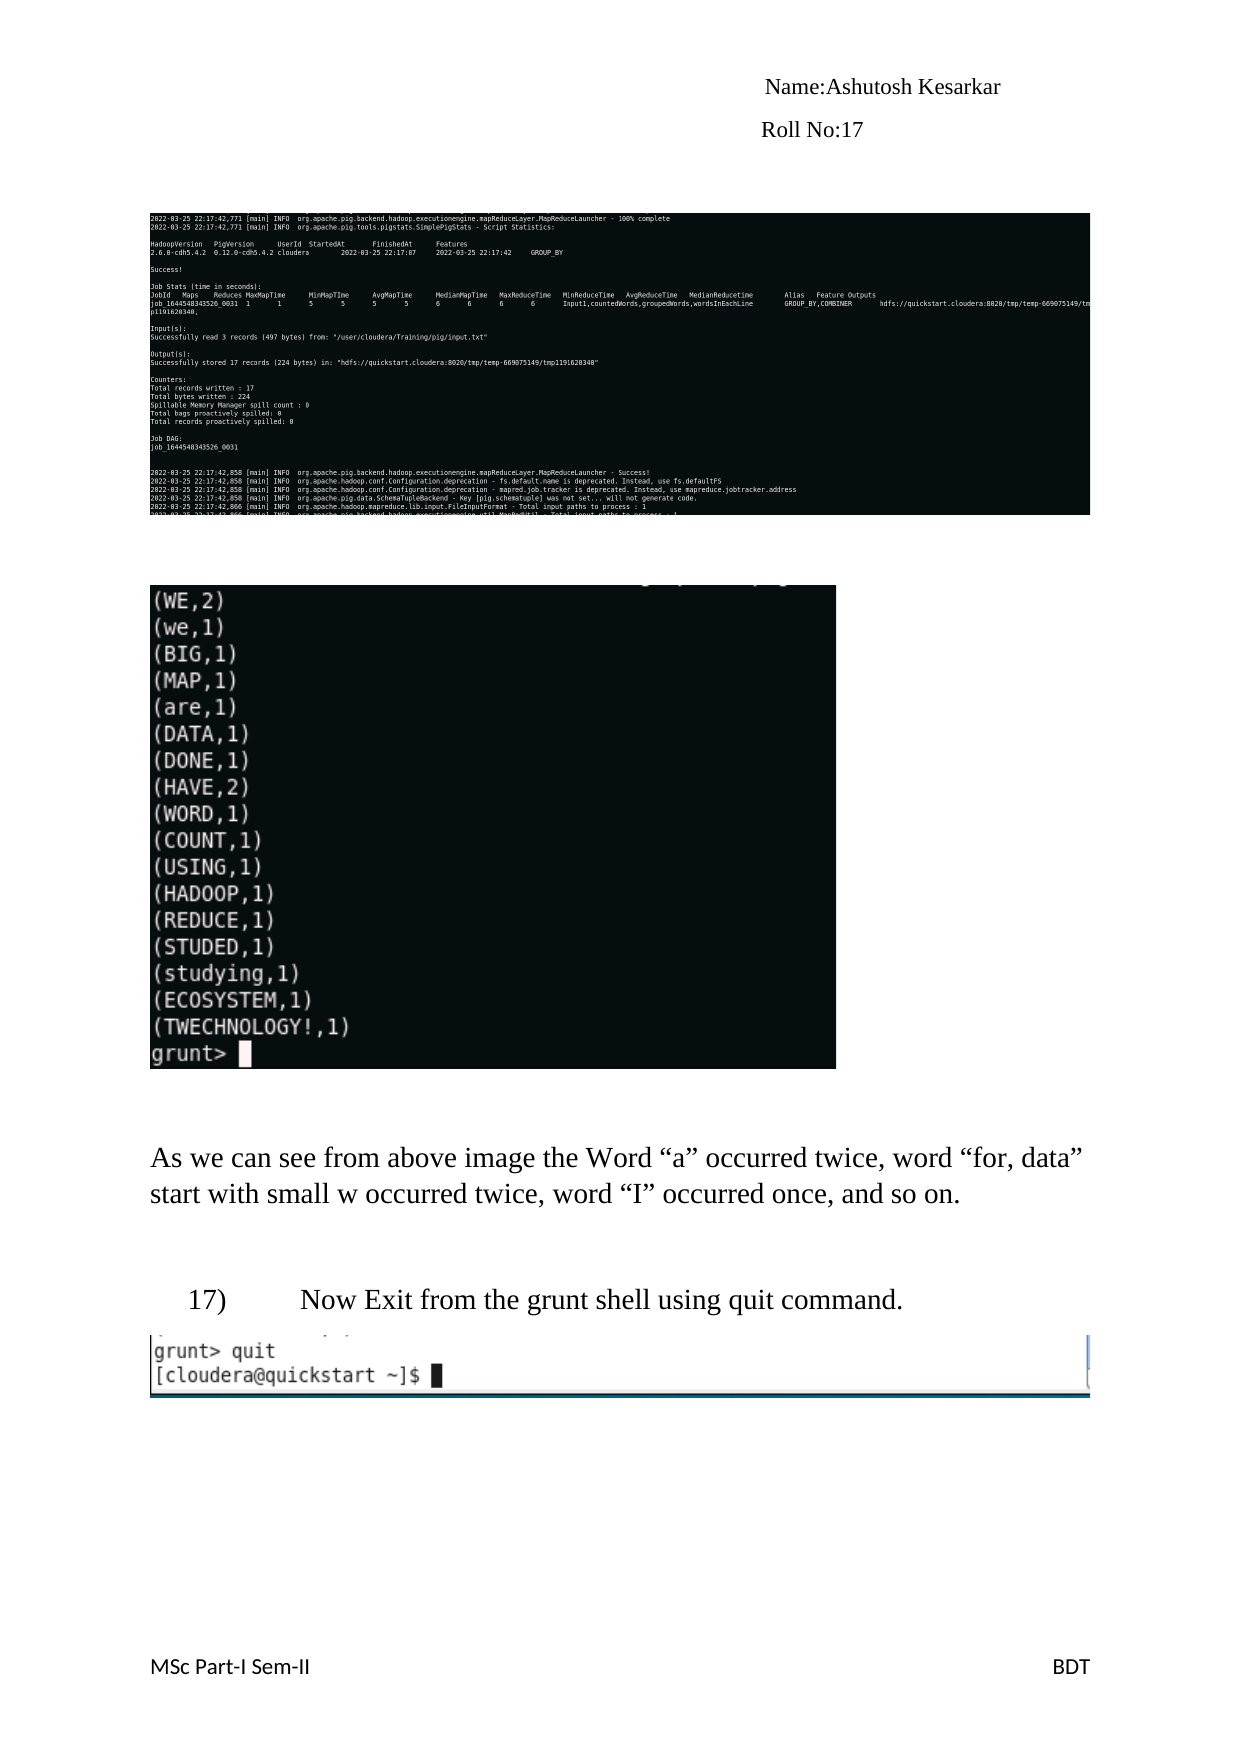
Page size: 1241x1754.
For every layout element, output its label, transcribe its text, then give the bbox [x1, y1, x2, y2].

picture [150, 213, 1091, 515]
text As we can see from above image the Word “a” occurred twice, word “for, data” start with small w occurred twice, word “I” occurred once, and so on. [150, 1140, 1090, 1210]
picture [150, 585, 837, 1069]
list Now Exit from the grunt shell using quit command. [187, 1282, 1090, 1316]
picture [150, 1335, 1091, 1394]
